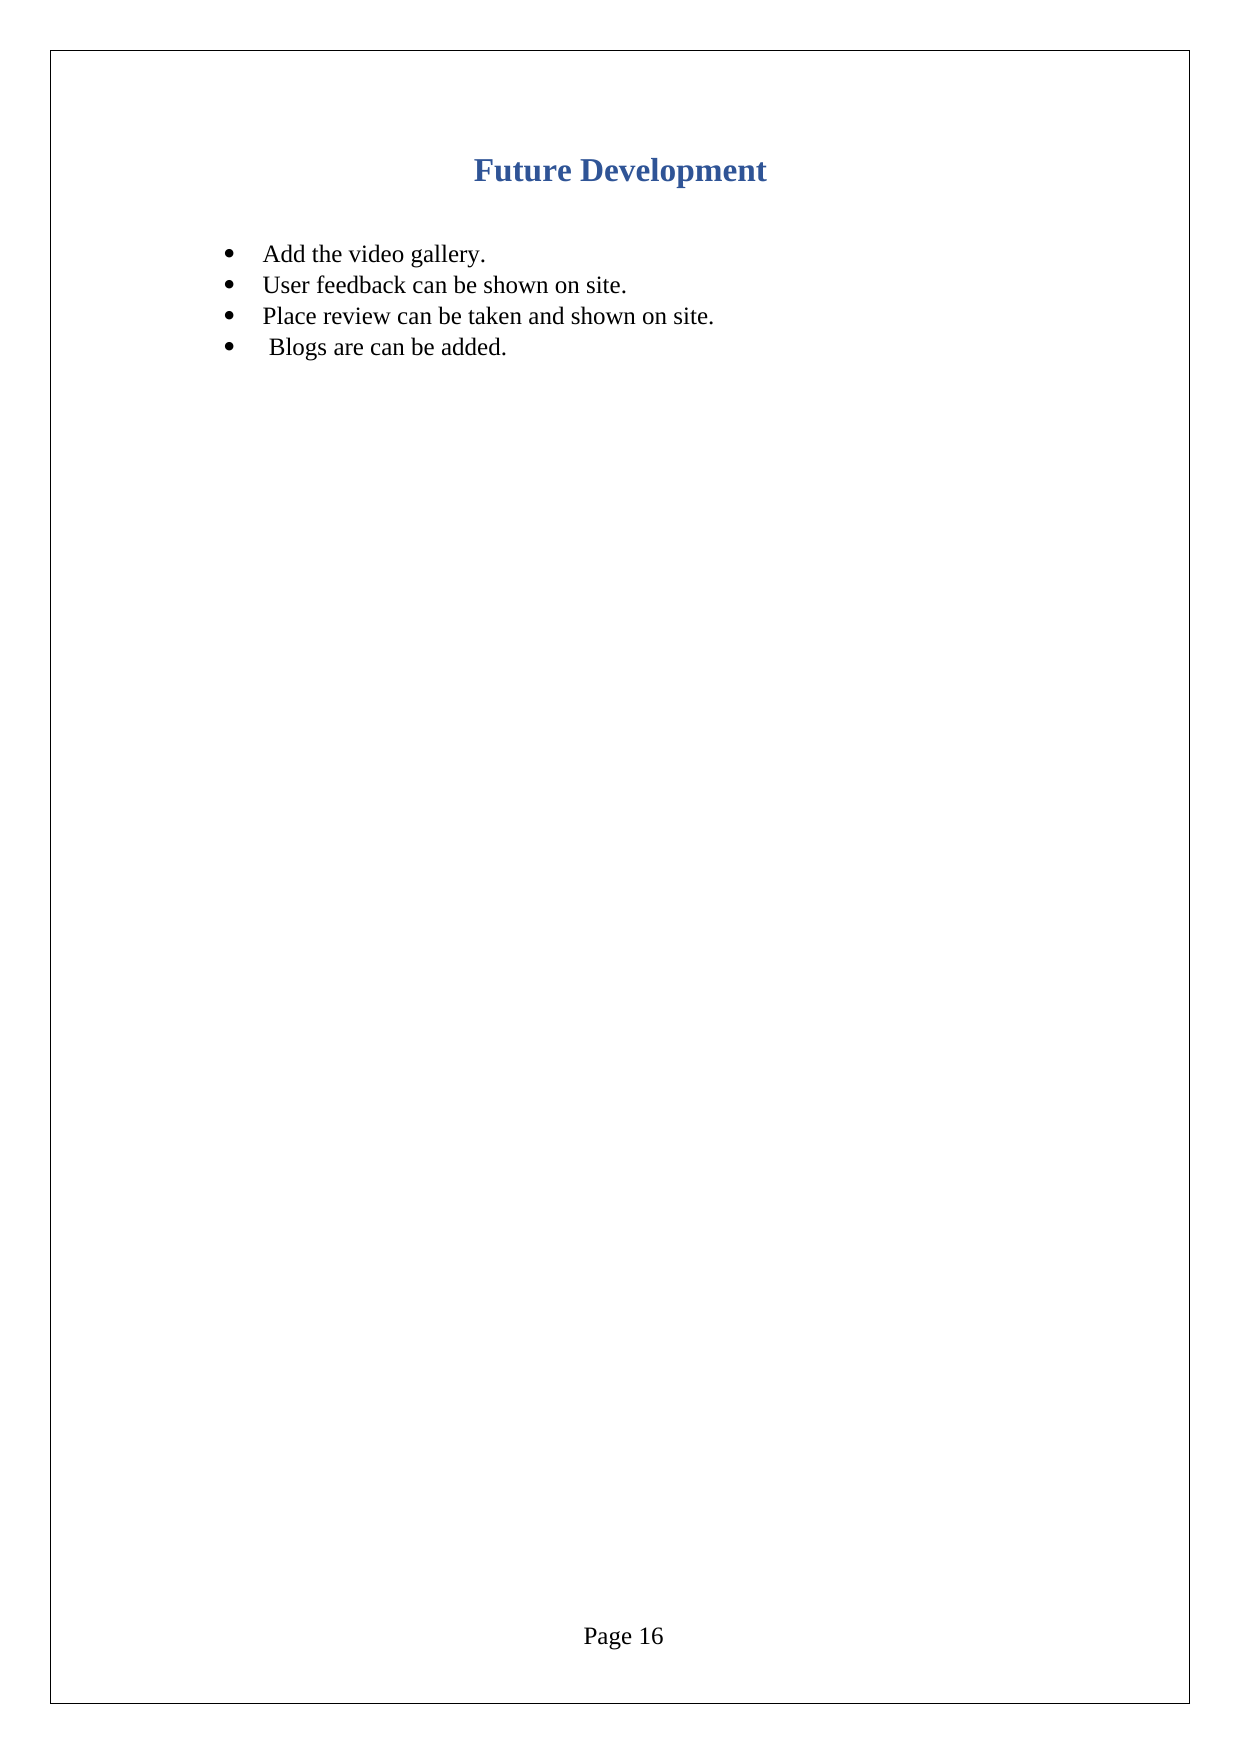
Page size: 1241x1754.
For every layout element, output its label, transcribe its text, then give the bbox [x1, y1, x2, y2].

list Add the video gallery. [225, 239, 1090, 268]
list Place review can be taken and shown on site. [225, 301, 1090, 330]
list User feedback can be shown on site. [225, 270, 1090, 299]
list Blogs are can be added. [225, 332, 1090, 361]
subtitle Future Development [150, 150, 1090, 188]
